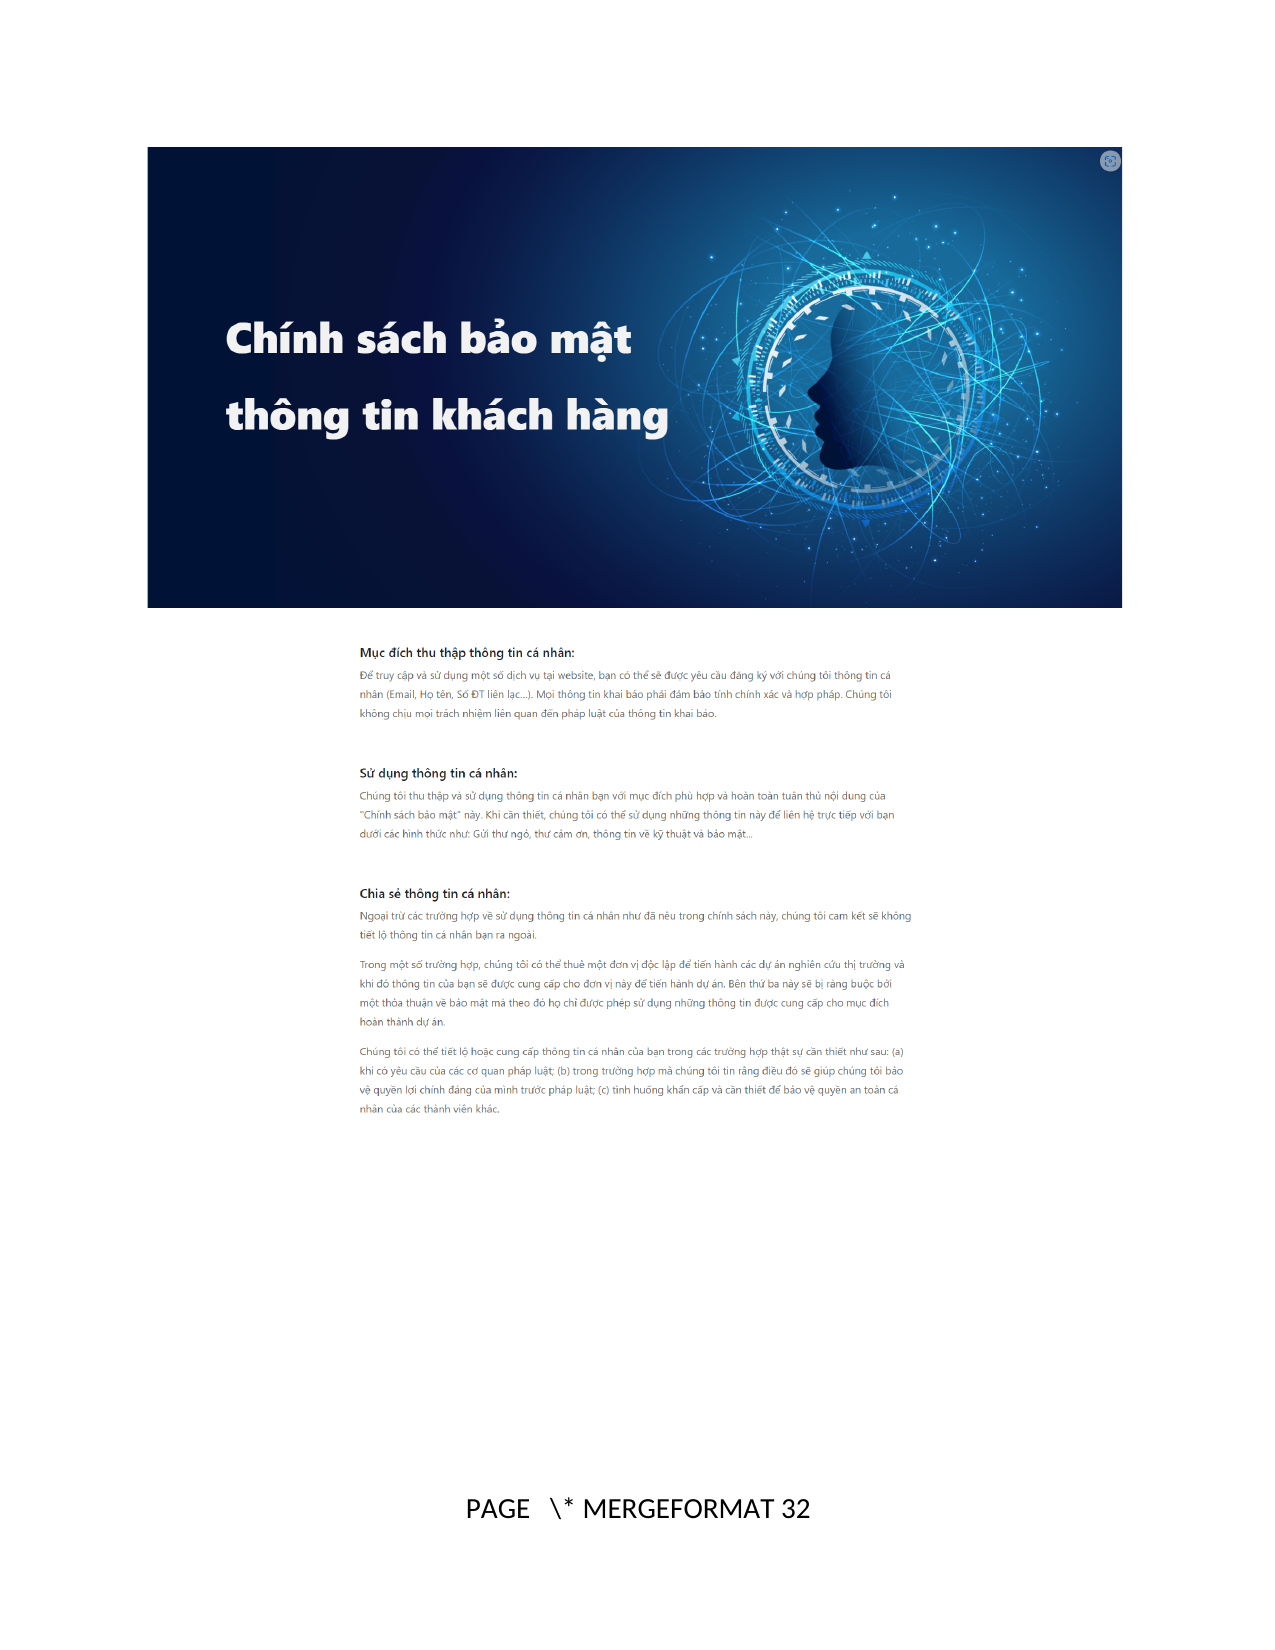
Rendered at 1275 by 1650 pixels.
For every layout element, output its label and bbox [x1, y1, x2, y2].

picture [147, 626, 1123, 1124]
picture [147, 147, 1123, 608]
